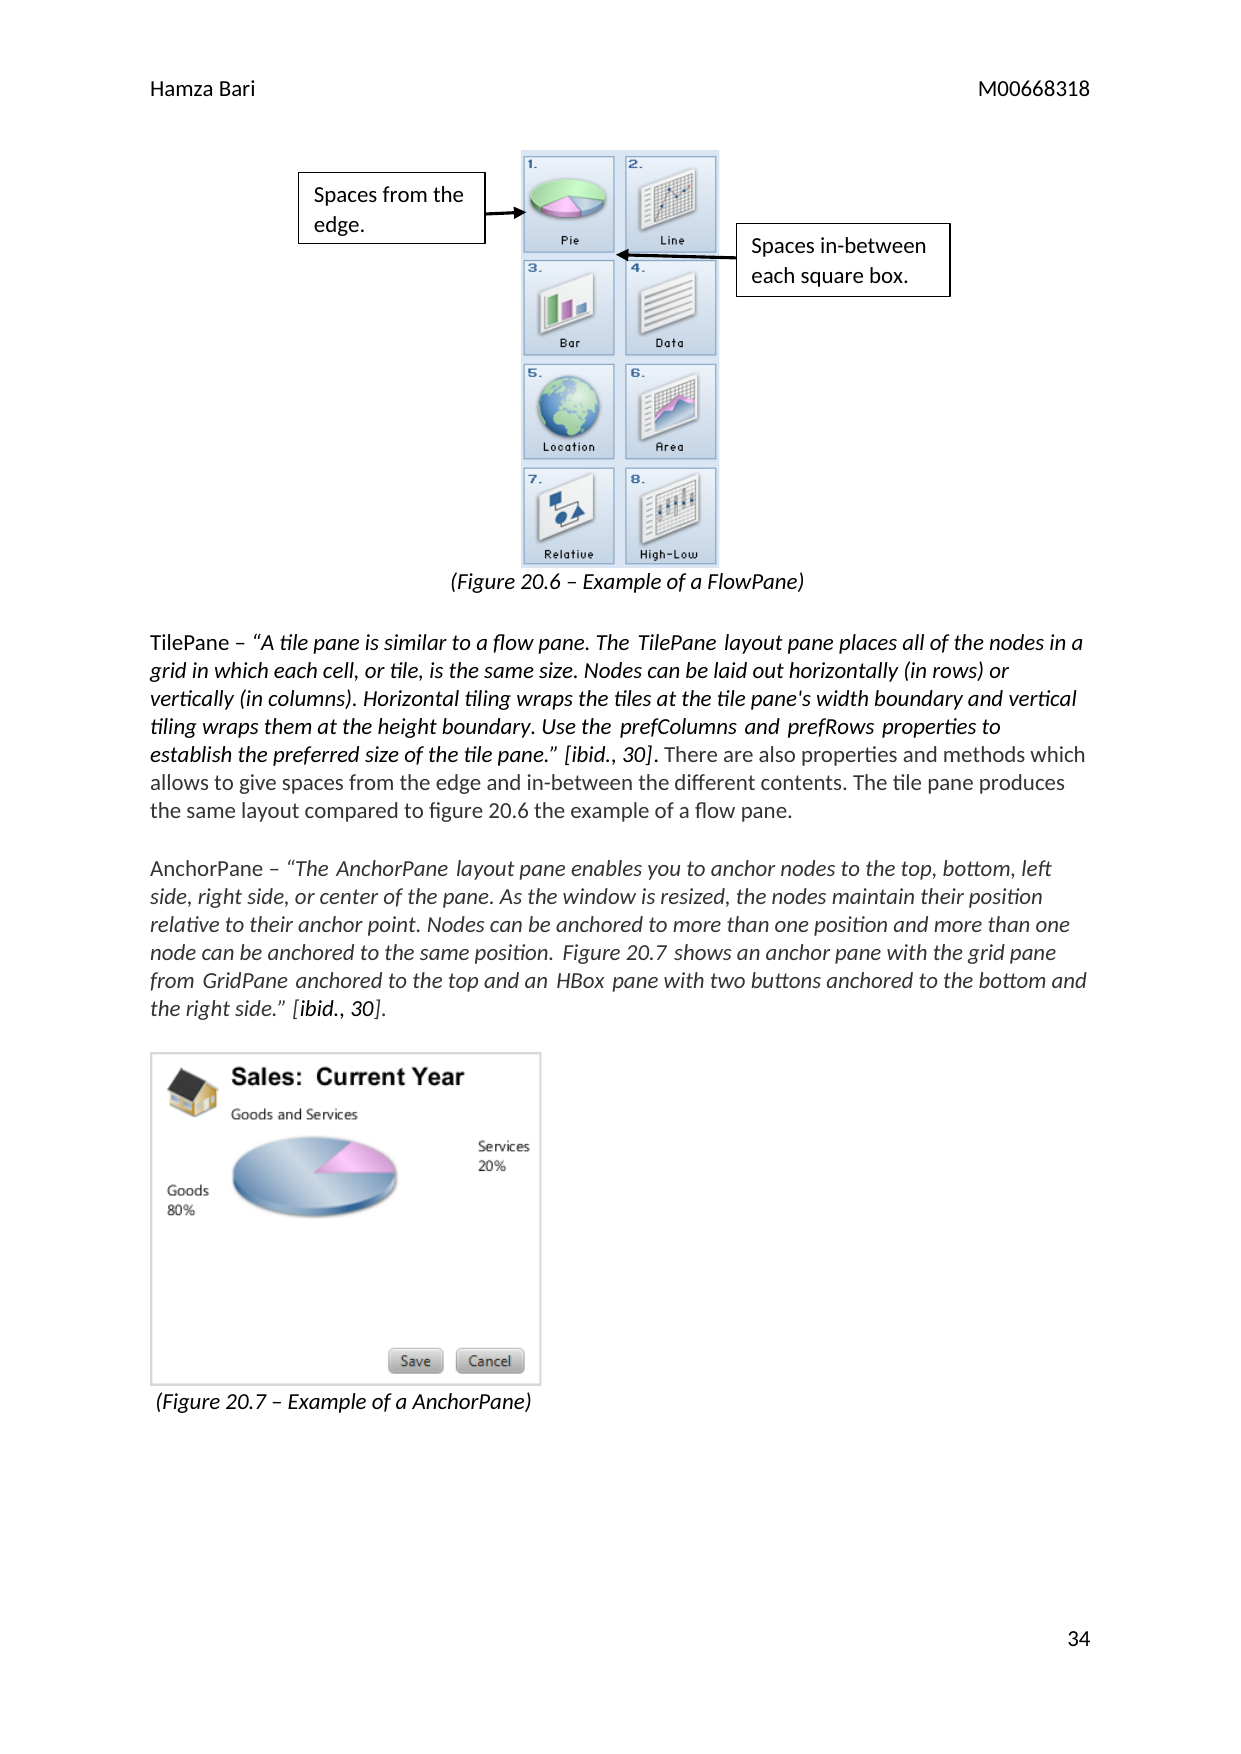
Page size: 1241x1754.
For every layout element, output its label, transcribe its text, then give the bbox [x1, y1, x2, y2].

picture [150, 1052, 542, 1386]
text (Figure 20.7 – Example of a AnchorPane) [150, 1387, 1090, 1415]
text AnchorPane – “The AnchorPane layout pane enables you to anchor nodes to the top, bottom, left side, right side, or center of the pane. As the window is resized, the nodes maintain their position relative to their anchor point. Nodes can be anchored to more than one position and more than one node can be anchored to the same position. Figure 20.7 shows an anchor pane with the grid pane from GridPane anchored to the top and an HBox pane with two buttons anchored to the bottom and the right side.” [ibid., 30]. [150, 854, 1090, 1022]
picture [520, 150, 720, 568]
text (Figure 20.6 – Example of a FlowPane) [150, 567, 1090, 596]
text TilePane – “A tile pane is similar to a flow pane. The TilePane layout pane places all of the nodes in a grid in which each cell, or tile, is the same size. Nodes can be laid out horizontally (in rows) or vertically (in columns). Horizontal tiling wraps the tiles at the tile pane's width boundary and vertical tiling wraps them at the height boundary. Use the prefColumns and prefRows properties to establish the preferred size of the tile pane.” [ibid., 30]. There are also properties and methods which allows to give spaces from the edge and in-between the different contents. The tile pane produces the same layout compared to figure 20.6 the example of a flow pane. [150, 628, 1090, 824]
